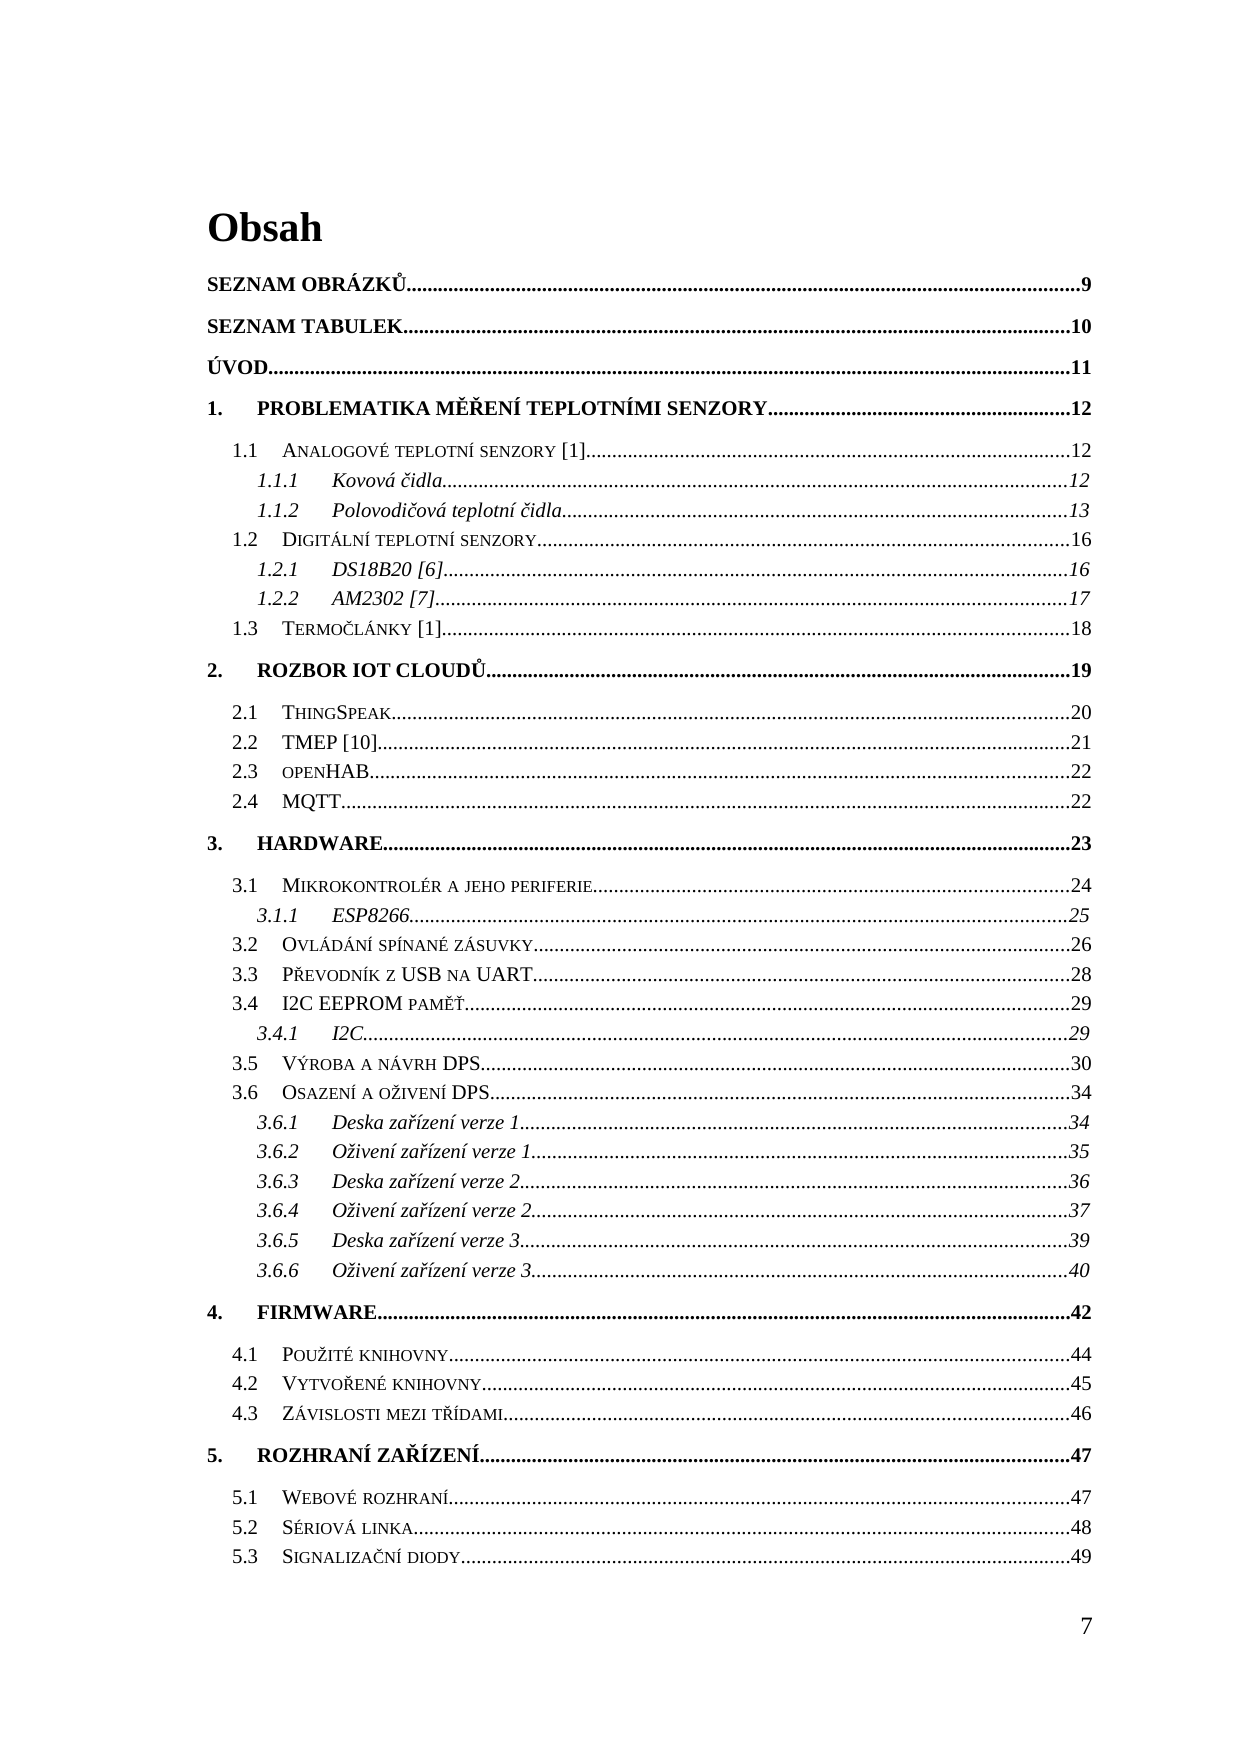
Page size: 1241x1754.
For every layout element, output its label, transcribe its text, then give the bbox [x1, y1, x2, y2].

text Úvod 11 [207, 355, 1092, 379]
text 5. rozhraní zařízení 47 [207, 1443, 1092, 1467]
text 1.3 Termočlánky [1] 18 [232, 616, 1092, 640]
text 3.6.1 Deska zařízení verze 1 34 [257, 1109, 1092, 1134]
text 3. Hardware 23 [207, 831, 1092, 855]
text 3.4 I2C EEPROM paměť 29 [232, 991, 1092, 1015]
text 4.2 Vytvořené knihovny 45 [232, 1371, 1092, 1395]
text 1.1 Analogové teplotní senzory [1] 12 [232, 438, 1092, 462]
text 3.6.4 Oživení zařízení verze 2 37 [257, 1198, 1092, 1222]
text 5.1 Webové rozhraní 47 [232, 1485, 1092, 1509]
text 2. Rozbor IoT cloudů 19 [207, 658, 1092, 682]
text 3.6.2 Oživení zařízení verze 1 35 [257, 1139, 1092, 1163]
text 1.2.1 DS18B20 [6] 16 [257, 557, 1092, 581]
text 2.2 TMEP [10] 21 [232, 729, 1092, 754]
text 3.4.1 I2C 29 [257, 1021, 1092, 1045]
text 3.1.1 ESP8266 25 [257, 902, 1092, 927]
text 3.6.3 Deska zařízení verze 2 36 [257, 1169, 1092, 1193]
text 2.1 ThingSpeak 20 [232, 700, 1092, 724]
text Seznam tabulek 10 [207, 313, 1092, 338]
text Seznam obrázků 9 [207, 272, 1092, 296]
text 3.6.5 Deska zařízení verze 3 39 [257, 1228, 1092, 1252]
text 4.3 Závislosti mezi třídami 46 [232, 1401, 1092, 1425]
text 1.2.2 AM2302 [7] 17 [257, 586, 1092, 610]
text 5.3 Signalizační diody 49 [232, 1544, 1092, 1568]
text 3.1 Mikrokontrolér a jeho periferie 24 [232, 873, 1092, 897]
text 3.6.6 Oživení zařízení verze 3 40 [257, 1257, 1092, 1282]
text 4.1 Použité knihovny 44 [232, 1342, 1092, 1366]
text 2.4 MQTT 22 [232, 789, 1092, 813]
text 2.3 openHAB 22 [232, 759, 1092, 783]
text Obsah [207, 202, 1092, 250]
text 4. Firmware 42 [207, 1299, 1092, 1324]
text 1.1.2 Polovodičová teplotní čidla 13 [257, 497, 1092, 522]
text 3.5 Výroba a návrh DPS 30 [232, 1050, 1092, 1074]
text 3.2 Ovládání spínané zásuvky 26 [232, 932, 1092, 956]
text 1. Problematika měření teplotními senzory 12 [207, 396, 1092, 420]
text 1.1.1 Kovová čidla 12 [257, 468, 1092, 492]
text 3.6 Osazení a oživení DPS 34 [232, 1080, 1092, 1104]
text 3.3 Převodník z USB na UART 28 [232, 962, 1092, 986]
text 1.2 Digitální teplotní senzory 16 [232, 527, 1092, 551]
text 5.2 Sériová linka 48 [232, 1514, 1092, 1539]
